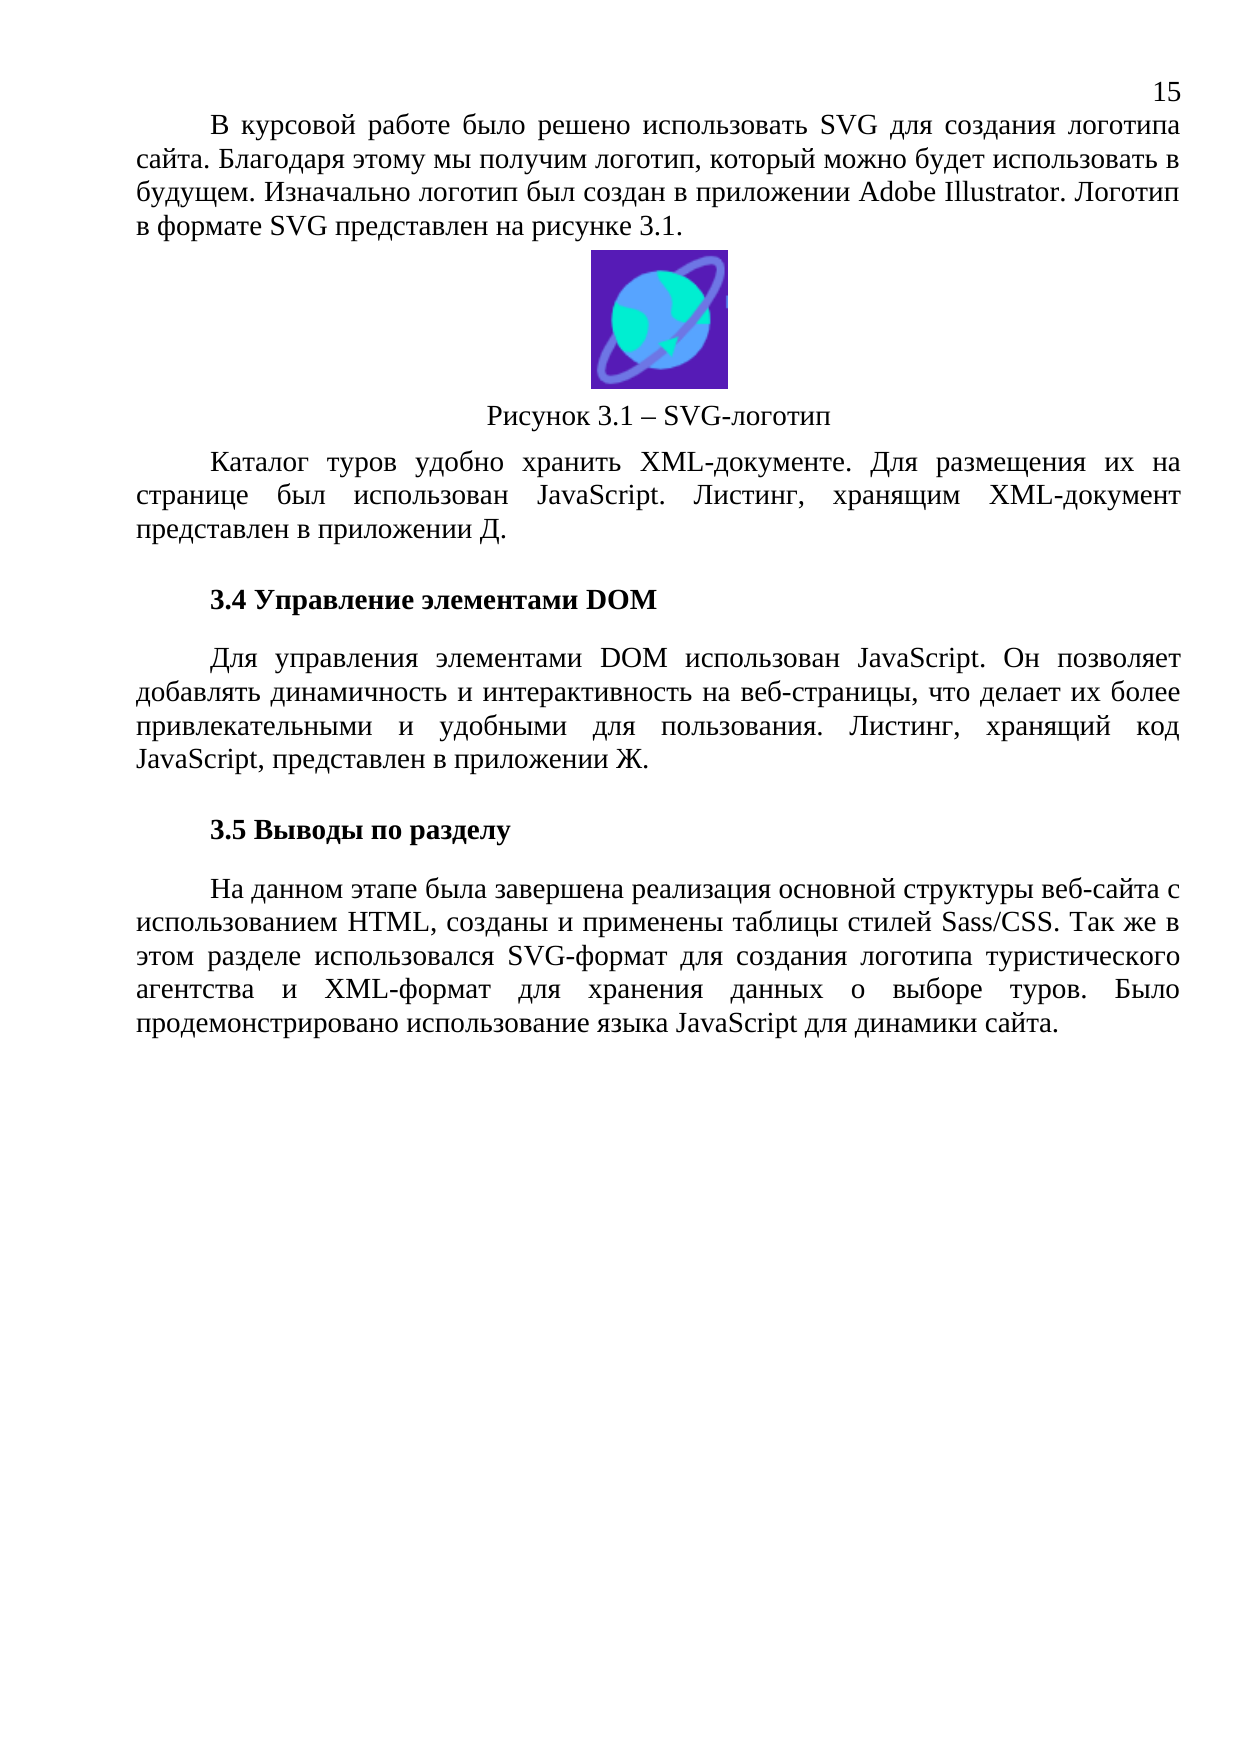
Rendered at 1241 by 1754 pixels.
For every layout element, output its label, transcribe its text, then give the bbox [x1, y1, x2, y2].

text 3.5 Выводы по разделу [136, 812, 1181, 846]
text Каталог туров удобно хранить XML-документе. Для размещения их на странице был использован JavaScript. Листинг, хранящим XML-документ представлен в приложении Д. [136, 444, 1181, 544]
text На данном этапе была завершена реализация основной структуры веб-сайта с использованием HTML, созданы и применены таблицы стилей Sass/CSS. Так же в этом разделе использовался SVG-формат для создания логотипа туристического агентства и XML-формат для хранения данных о выборе туров. Было продемонстрировано использование языка JavaScript для динамики сайта. [136, 871, 1181, 1038]
text Для управления элементами DOM использован JavaScript. Он позволяет добавлять динамичность и интерактивность на веб-страницы, что делает их более привлекательными и удобными для пользования. Листинг, хранящий код JavaScript, представлен в приложении Ж. [136, 641, 1181, 775]
text 3.4 Управление элементами DOM [136, 582, 1181, 616]
picture [591, 250, 728, 389]
list Рисунок 3.1 – SVG-логотип [136, 398, 1181, 431]
text В курсовой работе было решено использовать SVG для создания логотипа сайта. Благодаря этому мы получим логотип, который можно будет использовать в будущем. Изначально логотип был создан в приложении Adobe Illustrator. Логотип в формате SVG представлен на рисунке 3.1. [136, 107, 1181, 242]
